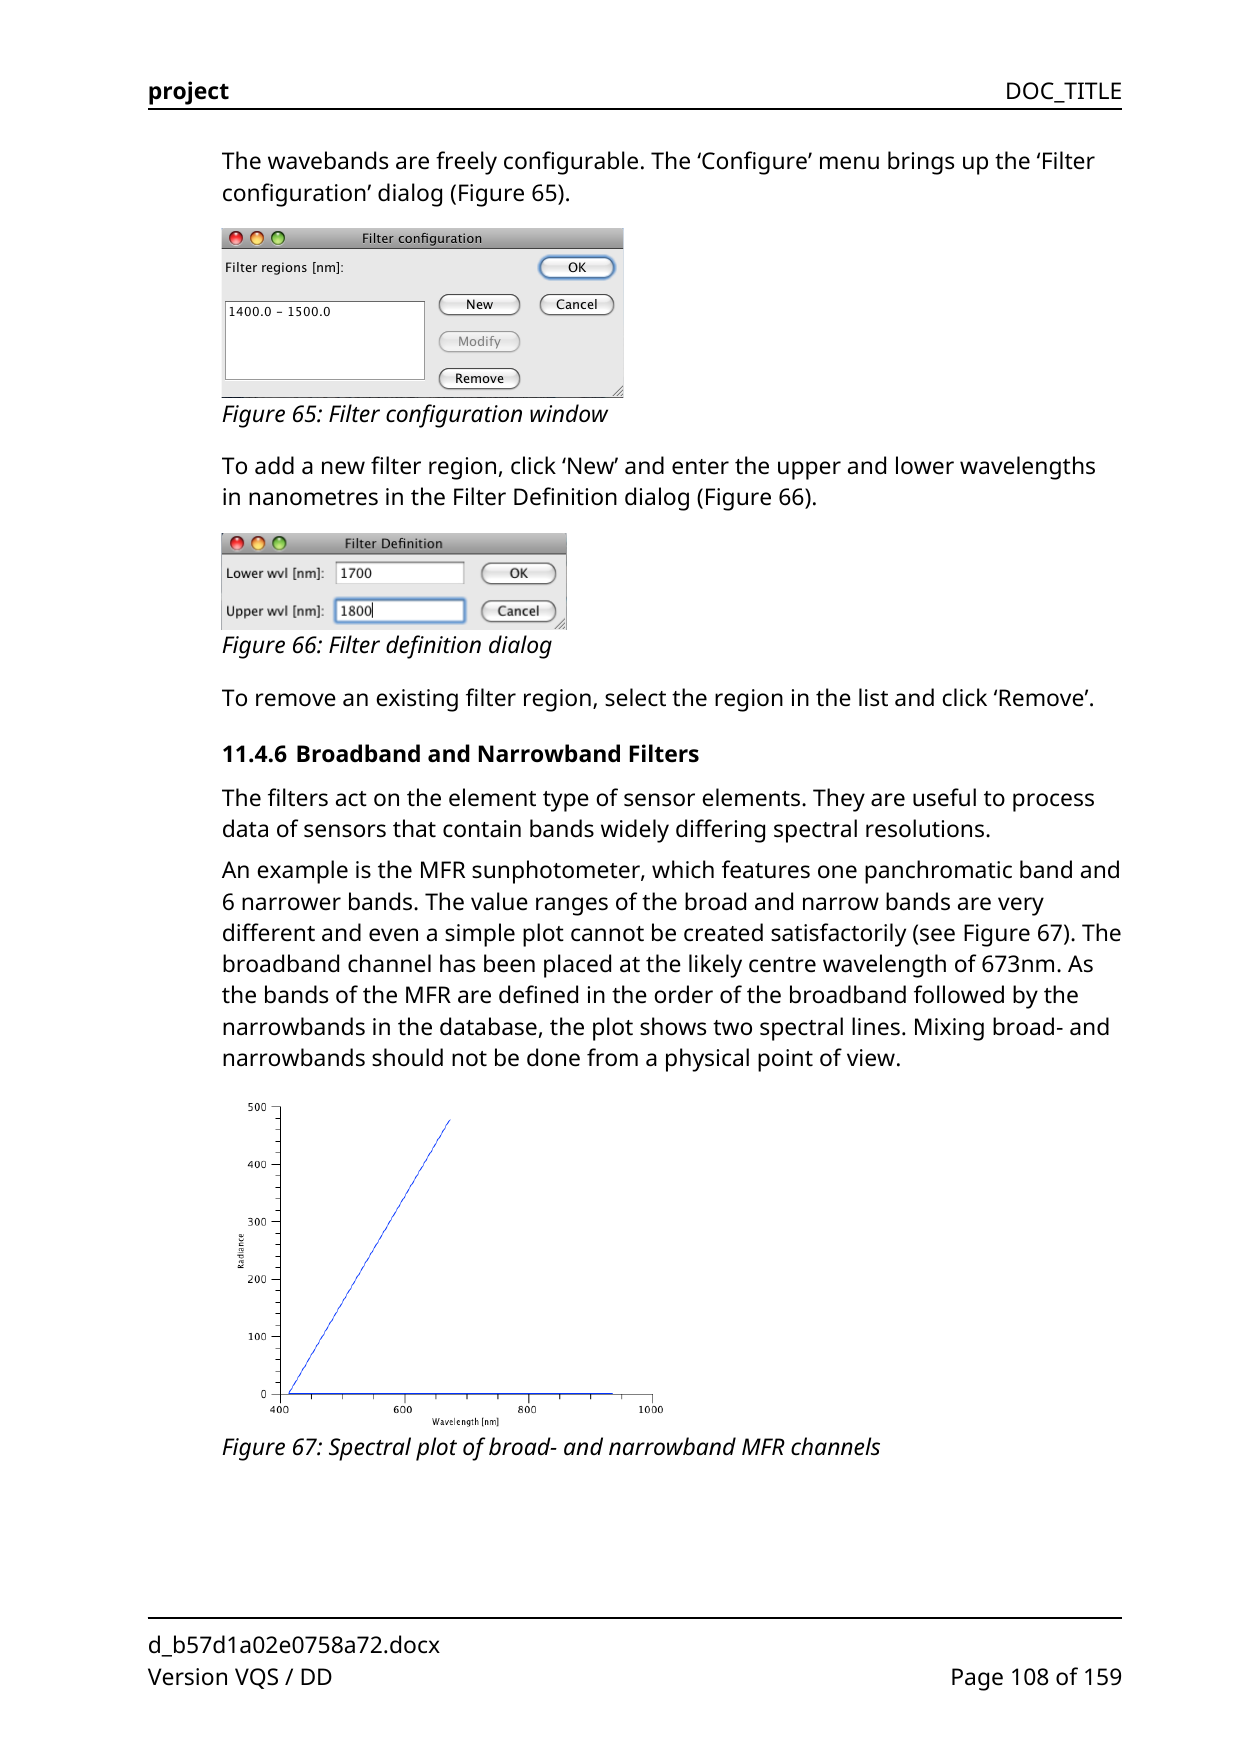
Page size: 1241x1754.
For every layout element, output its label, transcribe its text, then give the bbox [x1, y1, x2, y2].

picture [221, 1093, 680, 1431]
text The filters act on the element type of sensor elements. They are useful to process data of sensors that contain bands widely differing spectral resolutions. [222, 781, 1122, 844]
subtitle Broadband and Narrowband Filters [222, 738, 1122, 769]
picture [221, 228, 624, 398]
picture [221, 533, 567, 630]
text To remove an existing filter region, select the region in the list and click ‘Remove’. [222, 681, 1122, 713]
